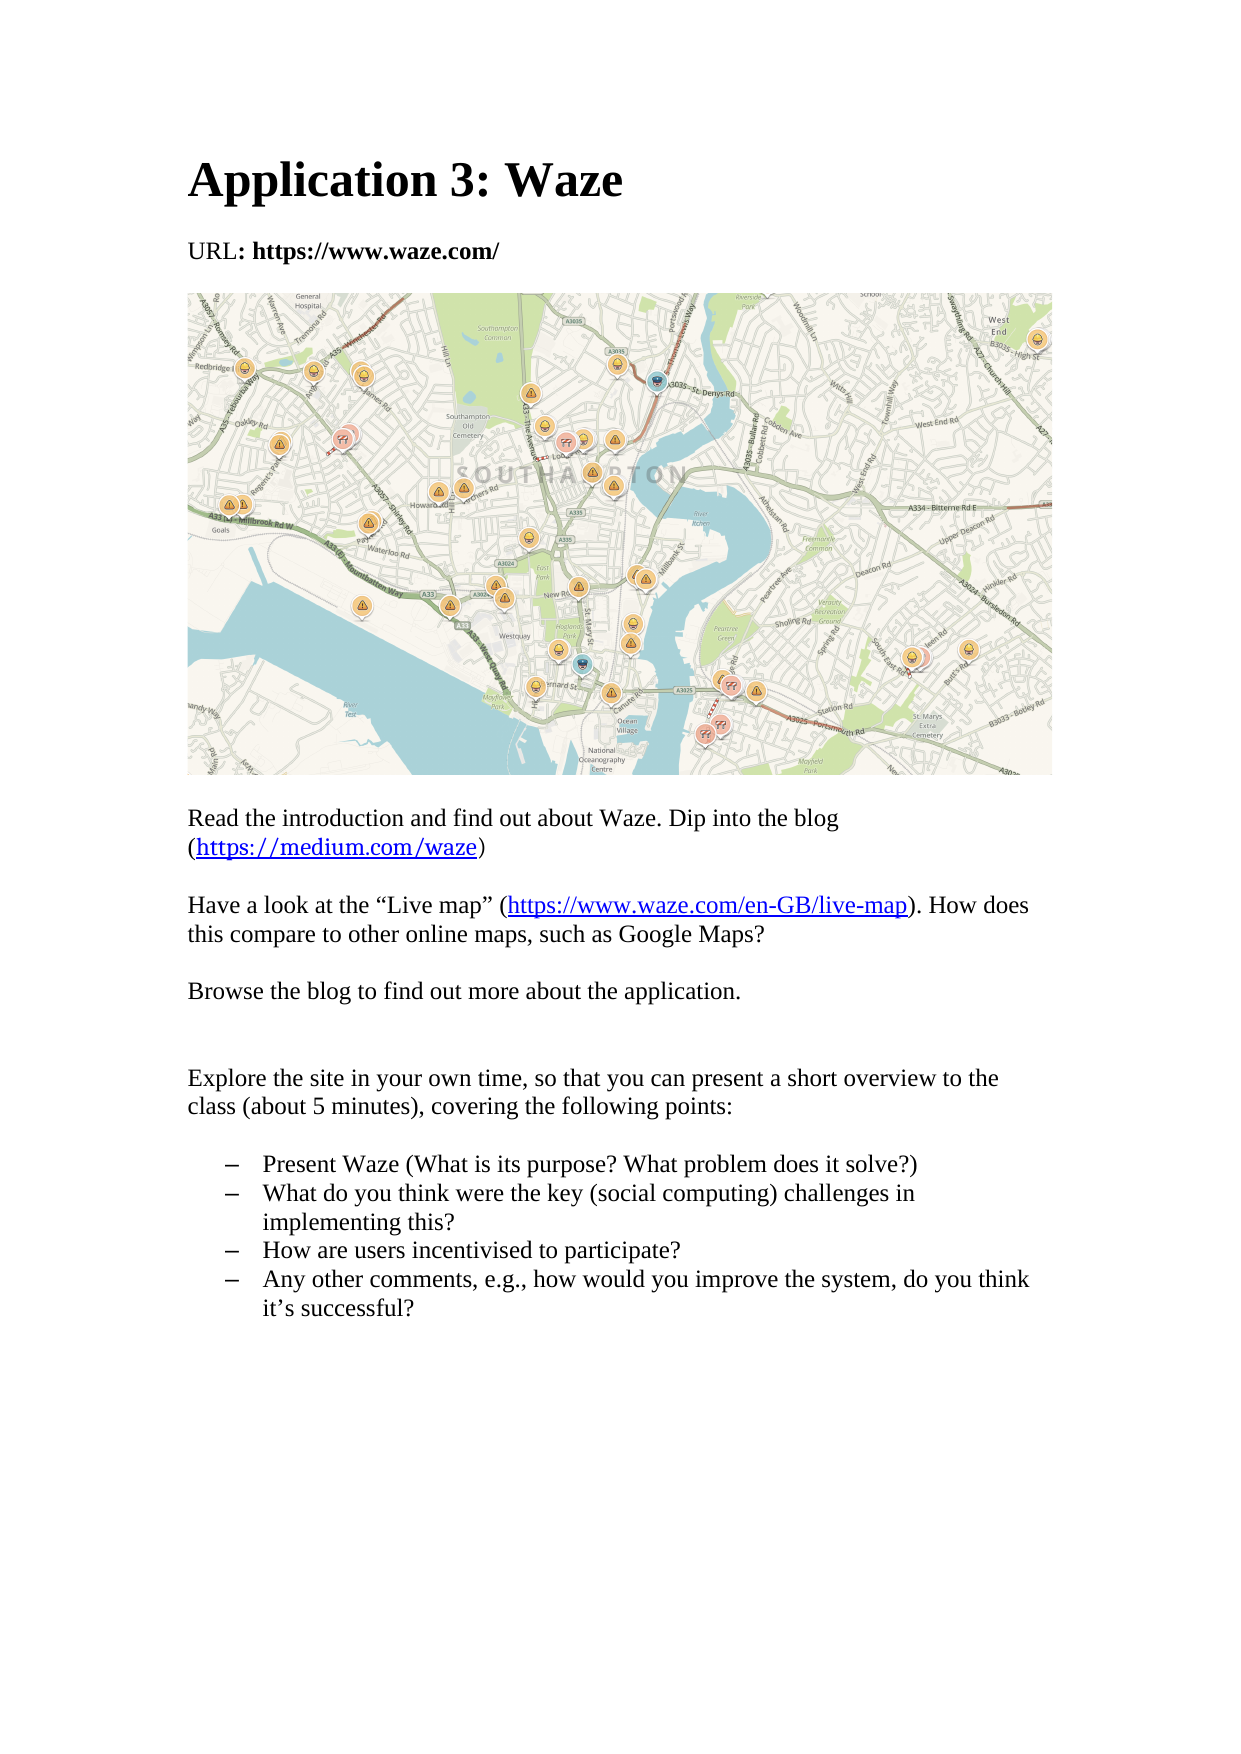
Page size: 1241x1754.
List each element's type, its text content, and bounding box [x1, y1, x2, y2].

picture [187, 293, 1053, 775]
text Explore the site in your own time, so that you can present a short overview to the class (about 5 minutes), covering the following points: [187, 1063, 1053, 1120]
list Present Waze (What is its purpose? What problem does it solve?) [225, 1149, 1053, 1178]
list How are users incentivised to participate? [225, 1235, 1053, 1264]
text Browse the blog to find out more about the application. [187, 976, 1053, 1005]
text Have a look at the “Live map” (https://www.waze.com/en-GB/live-map). How does this compare to other online maps, such as Google Maps? [187, 890, 1053, 948]
text Read the introduction and find out about Waze. Dip into the blog (https://medium.com/waze) [187, 803, 1053, 861]
text Application 3: Waze [187, 150, 1053, 207]
list Any other comments, e.g., how would you improve the system, do you think it’s successful? [225, 1264, 1053, 1322]
list What do you think were the key (social computing) challenges in implementing this? [225, 1178, 1053, 1235]
text URL: https://www.waze.com/ [187, 236, 1053, 265]
